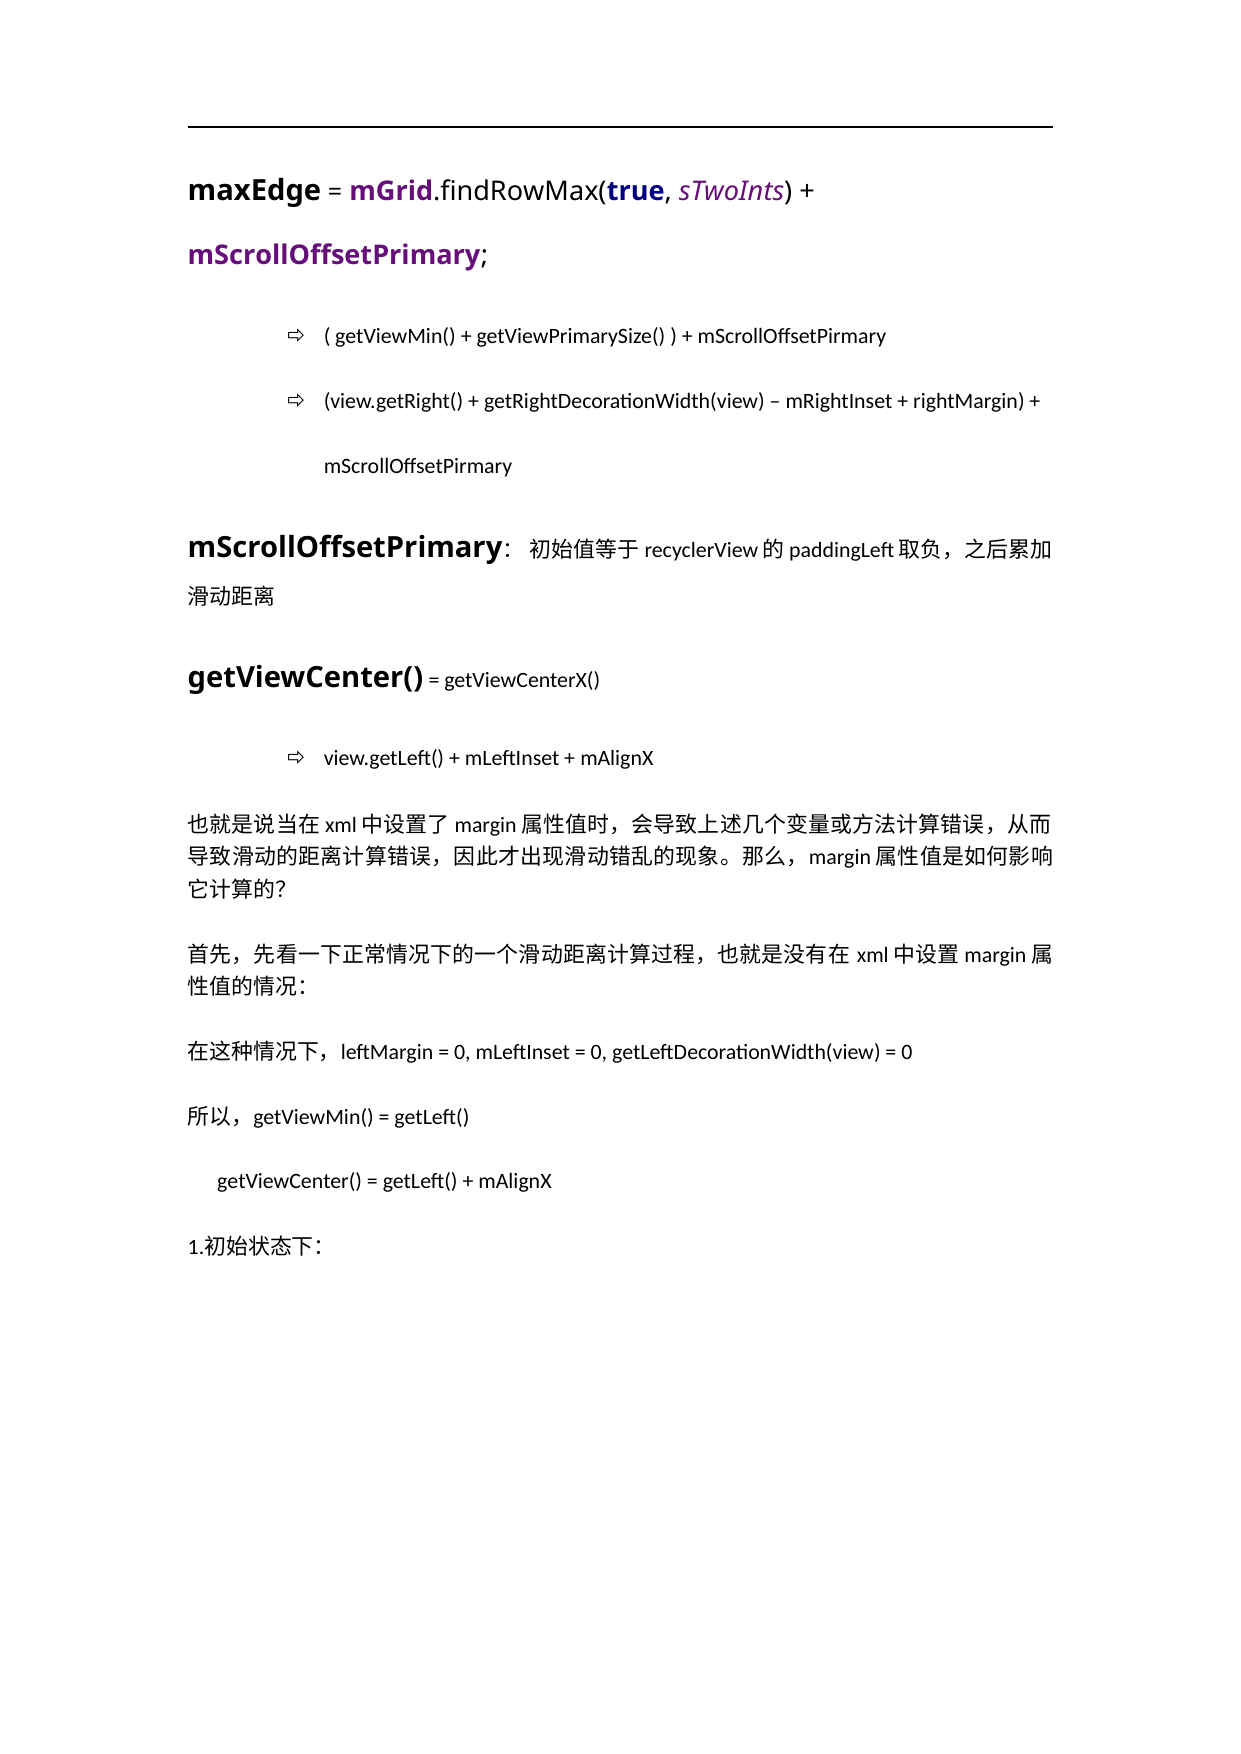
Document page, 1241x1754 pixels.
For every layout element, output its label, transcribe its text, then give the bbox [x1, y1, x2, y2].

list (view.getRight() + getRightDecorationWidth(view) – mRightInset + rightMargin) + [286, 384, 1053, 416]
text 在这种情况下，leftMargin = 0, mLeftInset = 0, getLeftDecorationWidth(view) = 0 [187, 1034, 1053, 1066]
text 所以，getViewMin() = getLeft() [187, 1099, 1053, 1131]
text mScrollOffsetPirmary [323, 449, 1053, 481]
text 也就是说当在xml中设置了margin属性值时，会导致上述几个变量或方法计算错误，从而导致滑动的距离计算错误，因此才出现滑动错乱的现象。那么，margin属性值是如何影响它计算的？ [187, 806, 1053, 904]
text 1.初始状态下： [187, 1229, 1053, 1261]
text getViewCenter() = getLeft() + mAlignX [187, 1164, 1053, 1196]
list view.getLeft() + mLeftInset + mAlignX [286, 741, 1053, 774]
text maxEdge = mGrid.findRowMax(true, sTwoInts) + mScrollOffsetPrimary; [187, 156, 1053, 286]
text mScrollOffsetPrimary： 初始值等于recyclerView的paddingLeft取负，之后累加滑动距离 [187, 514, 1053, 611]
list ( getViewMin() + getViewPrimarySize() ) + mScrollOffsetPirmary [286, 319, 1053, 351]
text 首先，先看一下正常情况下的一个滑动距离计算过程，也就是没有在xml中设置margin属性值的情况： [187, 936, 1053, 1001]
text getViewCenter() = getViewCenterX() [187, 644, 1053, 709]
